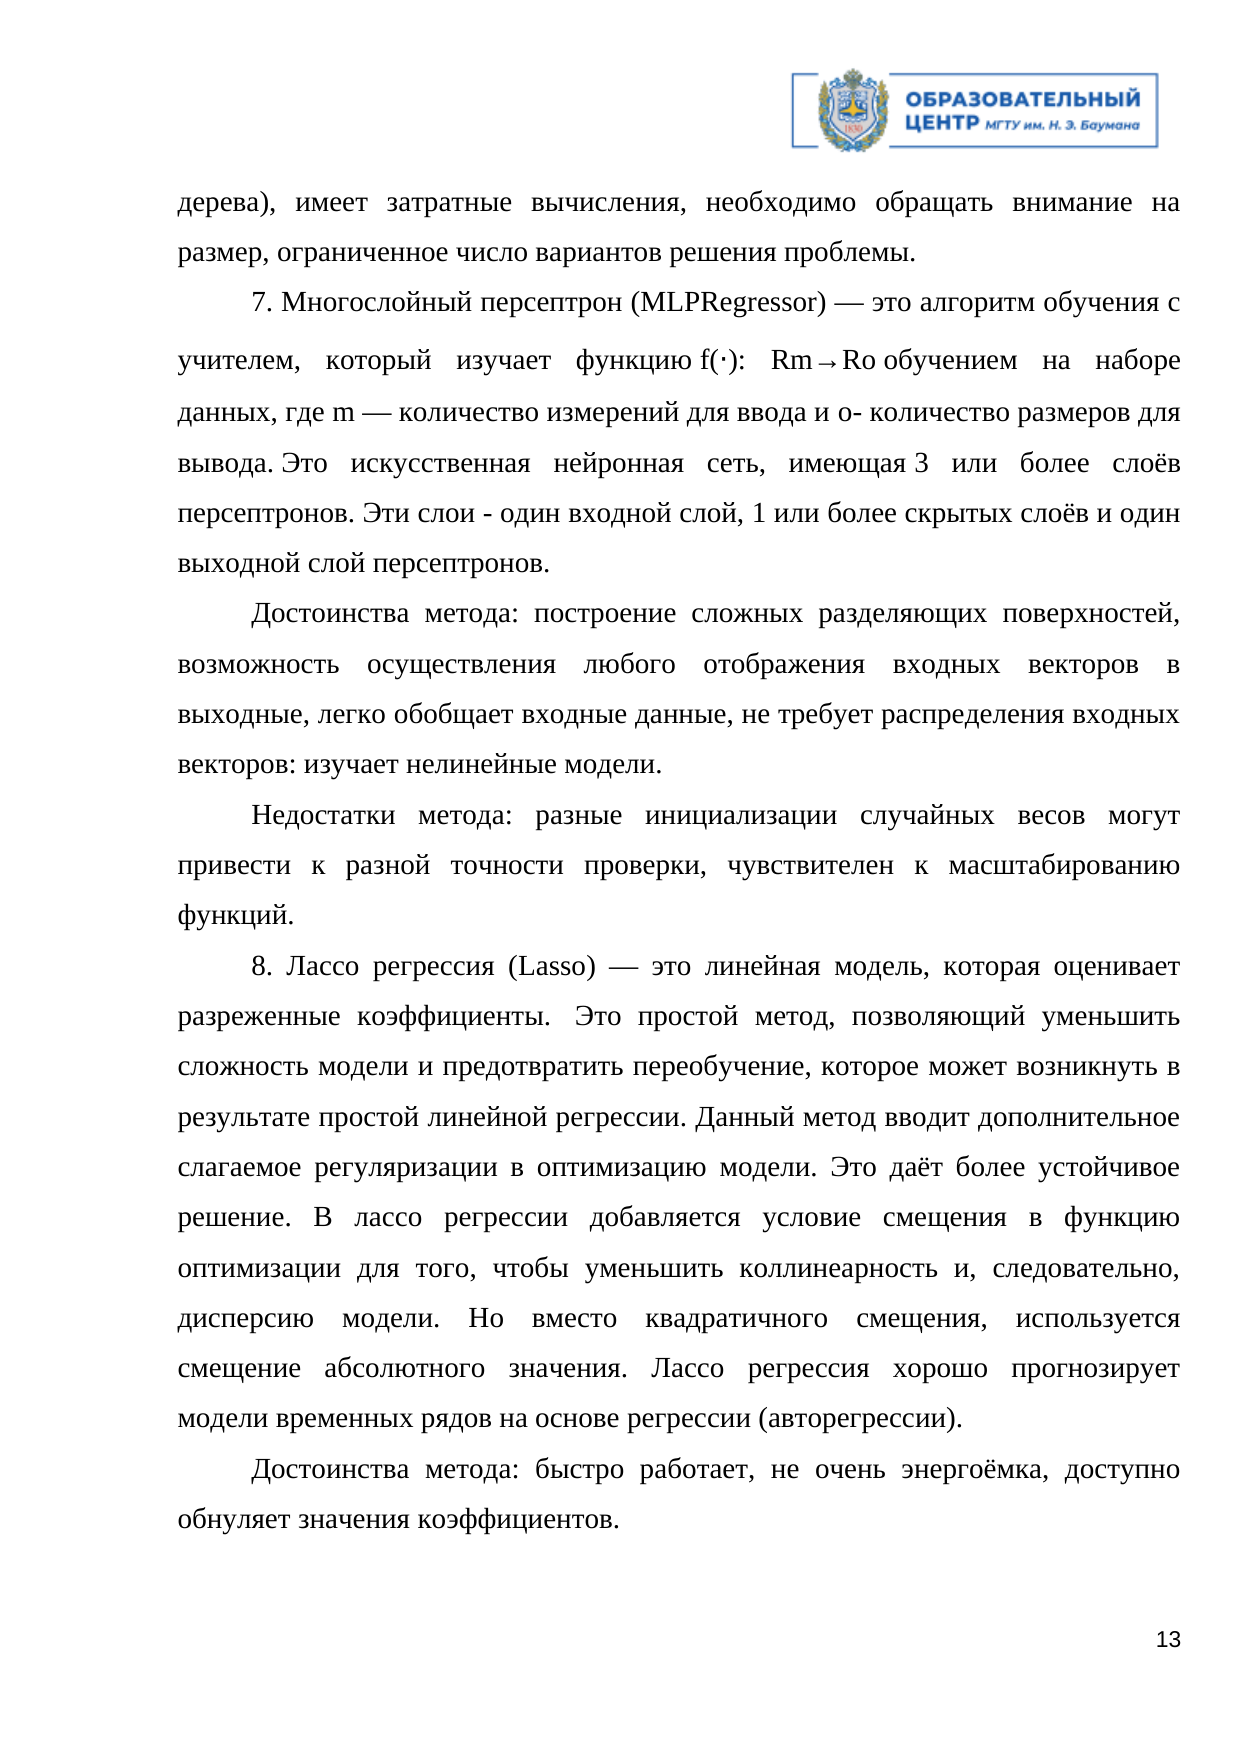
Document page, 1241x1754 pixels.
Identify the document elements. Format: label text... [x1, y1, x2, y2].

text Недостатки метода: разные инициализации случайных весов могут привести к разной точности проверки, чувствителен к масштабированию функций. [177, 797, 1181, 931]
picture [761, 45, 1209, 168]
text Достоинства метода: построение сложных разделяющих поверхностей, возможность осуществления любого отображения входных векторов в выходные, легко обобщает входные данные, не требует распределения входных векторов: изучает нелинейные модели. [177, 596, 1181, 780]
text 7. Многослойный персептрон (MLPRegressor) — это алгоритм обучения с учителем, который изучает функцию f(⋅): Rm→Ro обучением на наборе данных, где m — количество измерений для ввода и o- количество размеров для вывода. Это искусственная нейронная сеть, имеющая 3 или более слоёв персептронов. Эти слои - один входной слой, 1 или более скрытых слоёв и один выходной слой персептронов. [177, 284, 1181, 579]
text 8. Лассо регрессия (Lasso) — это линейная модель, которая оценивает разреженные коэффициенты. Это простой метод, позволяющий уменьшить сложность модели и предотвратить переобучение, которое может возникнуть в результате простой линейной регрессии. Данный метод вводит дополнительное слагаемое регуляризации в оптимизацию модели. Это даёт более устойчивое решение. В лассо регрессии добавляется условие смещения в функцию оптимизации для того, чтобы уменьшить коллинеарность и, следовательно, дисперсию модели. Но вместо квадратичного смещения, используется смещение абсолютного значения. Лассо регрессия хорошо прогнозирует модели временных рядов на основе регрессии (авторегрессии). [177, 948, 1181, 1434]
text Достоинства метода: быстро работает, не очень энергоёмка, доступно обнуляет значения коэффициентов. [177, 1451, 1181, 1535]
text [177, 118, 1181, 268]
